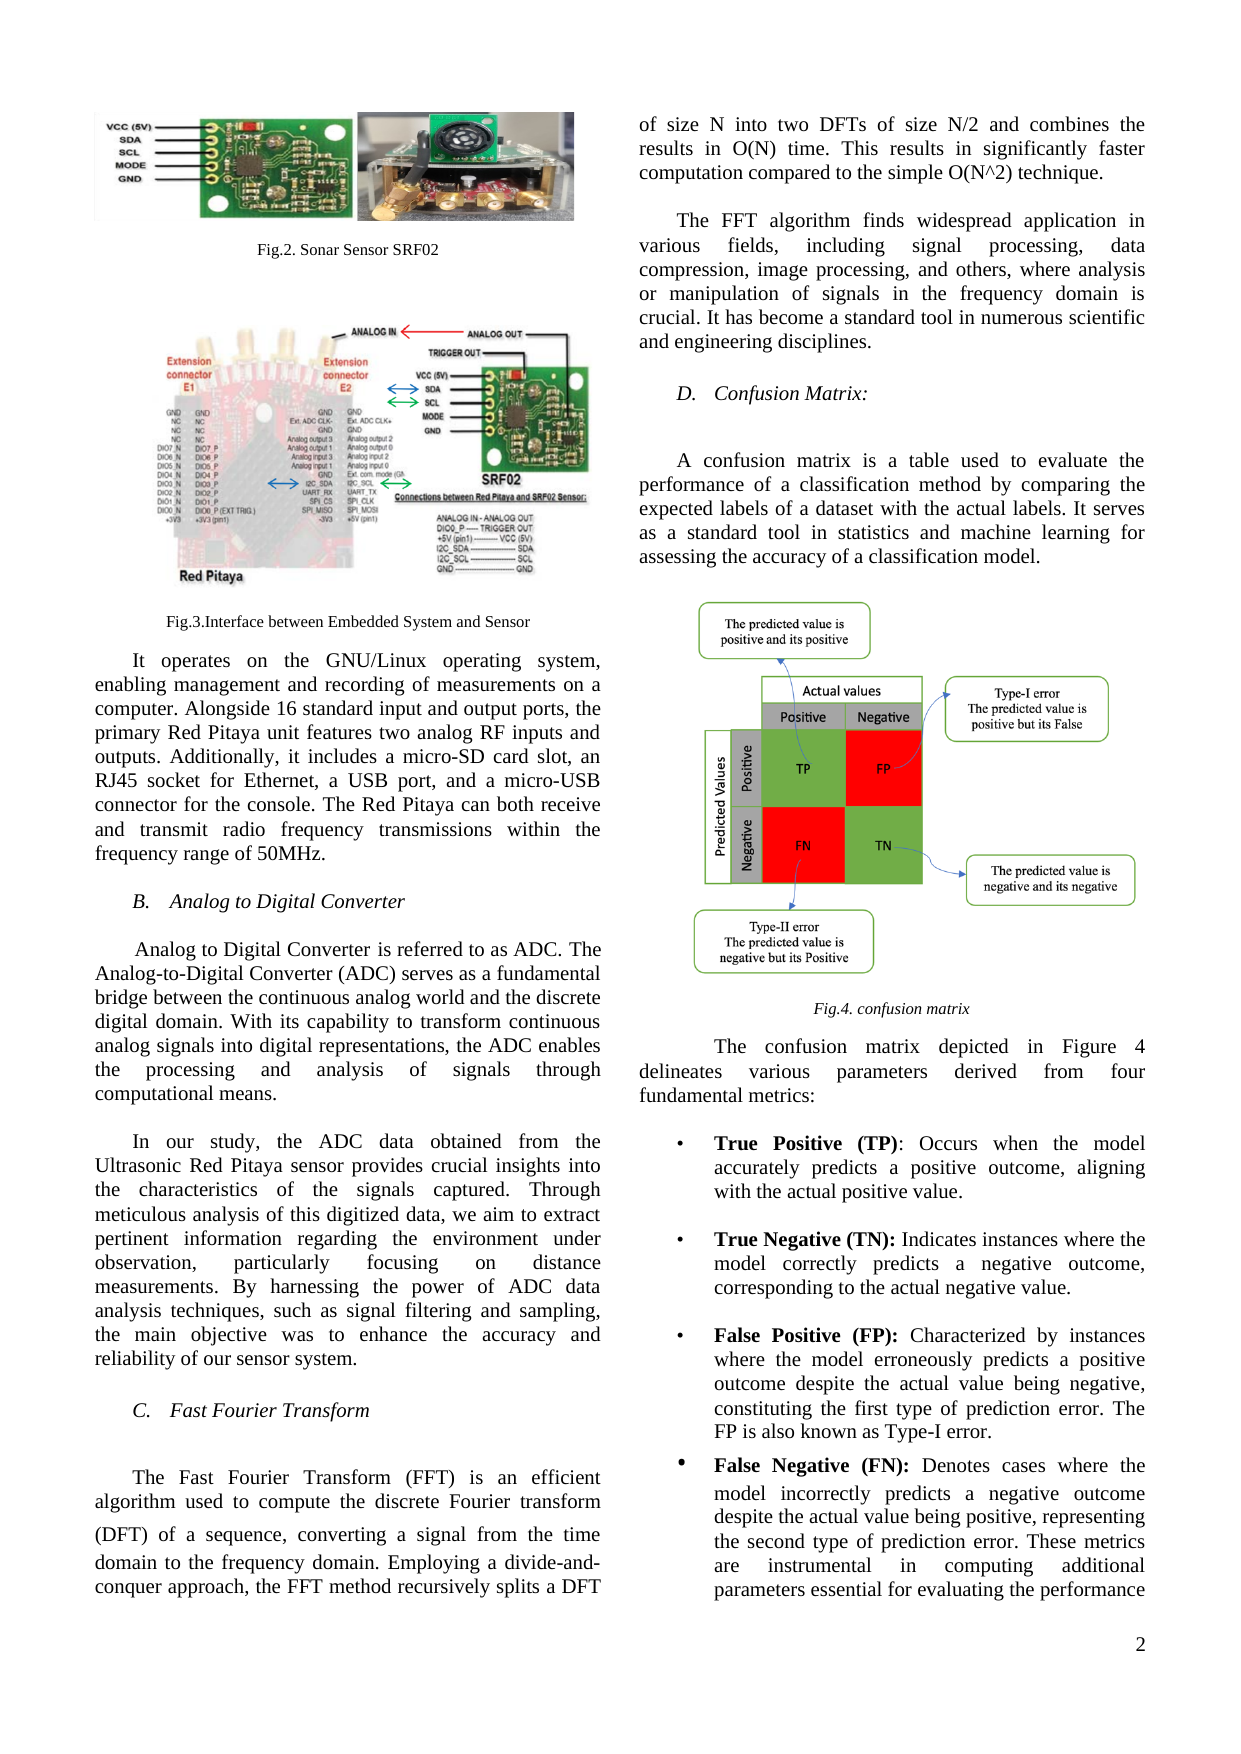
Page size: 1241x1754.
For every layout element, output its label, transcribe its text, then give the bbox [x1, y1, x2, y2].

picture [638, 584, 1144, 982]
list True Negative (TN): Indicates instances where the model correctly predicts a negative outcome, corresponding to the actual negative value. [676, 1227, 1146, 1299]
text It operates on the GNU/Linux operating system, enabling management and recording of measurements on a computer. Alongside 16 standard input and output ports, the primary Red Pitaya unit features two analog RF inputs and outputs. Additionally, it includes a micro-SD card slot, an RJ45 socket for Ethernet, a USB port, and a micro-USB connector for the console. The Red Pitaya can both receive and transmit radio frequency transmissions within the frequency range of 50MHz. [94, 648, 601, 864]
picture [94, 317, 602, 596]
list True Positive (TP): Occurs when the model accurately predicts a positive outcome, aligning with the actual positive value. [676, 1131, 1146, 1203]
list Analog to Digital Converter [132, 889, 601, 913]
text Fig.2. Sonar Sensor SRF02 [94, 239, 601, 259]
text The confusion matrix depicted in Figure 4 delineates various parameters derived from four fundamental metrics: [639, 1034, 1146, 1107]
text The FFT algorithm finds widespread application in various fields, including signal processing, data compression, image processing, and others, where analysis or manipulation of signals in the frequency domain is crucial. It has become a standard tool in numerous scientific and engineering disciplines. [639, 208, 1146, 353]
subtitle Fast Fourier Transform [132, 1398, 601, 1422]
text The Fast Fourier Transform (FFT) is an efficient algorithm used to compute the discrete Fourier transform (DFT) of a sequence, converting a signal from the time domain to the frequency domain. Employing a divide-and-conquer approach, the FFT method recursively splits a DFT of size N into two DFTs of size N/2 and combines the results in O(N) time. This results in significantly faster computation compared to the simple O(N^2) technique. [94, 1465, 601, 1598]
text Analog to Digital Converter is referred to as ADC. The Analog-to-Digital Converter (ADC) serves as a fundamental bridge between the continuous analog world and the discrete digital domain. With its capability to transform continuous analog signals into digital representations, the ADC enables the processing and analysis of signals through computational means. [94, 937, 601, 1105]
text In our study, the ADC data obtained from the Ultrasonic Red Pitaya sensor provides crucial insights into the characteristics of the signals captured. Through meticulous analysis of this digitized data, we aim to extract pertinent information regarding the environment under observation, particularly focusing on distance measurements. By harnessing the power of ADC data analysis techniques, such as signal filtering and sampling, the main objective was to enhance the accuracy and reliability of our sensor system. [94, 1129, 601, 1370]
text A confusion matrix is a table used to evaluate the performance of a classification method by comparing the expected labels of a dataset with the actual labels. It serves as a standard tool in statistics and machine learning for assessing the accuracy of a classification model. [639, 448, 1146, 568]
subtitle Confusion Matrix: [676, 381, 1146, 405]
text Fig.4. confusion matrix [639, 999, 1146, 1018]
picture [94, 112, 575, 221]
text Fig.3.Interface between Embedded System and Sensor [94, 612, 601, 631]
text The Fast Fourier Transform (FFT) is an efficient algorithm used to compute the discrete Fourier transform (DFT) of a sequence, converting a signal from the time domain to the frequency domain. Employing a divide-and-conquer approach, the FFT method recursively splits a DFT of size N into two DFTs of size N/2 and combines the results in O(N) time. This results in significantly faster computation compared to the simple O(N^2) technique. [639, 112, 1146, 184]
list False Positive (FP): Characterized by instances where the model erroneously predicts a positive outcome despite the actual value being negative, constituting the first type of prediction error. The FP is also known as Type-I error. [676, 1323, 1146, 1443]
